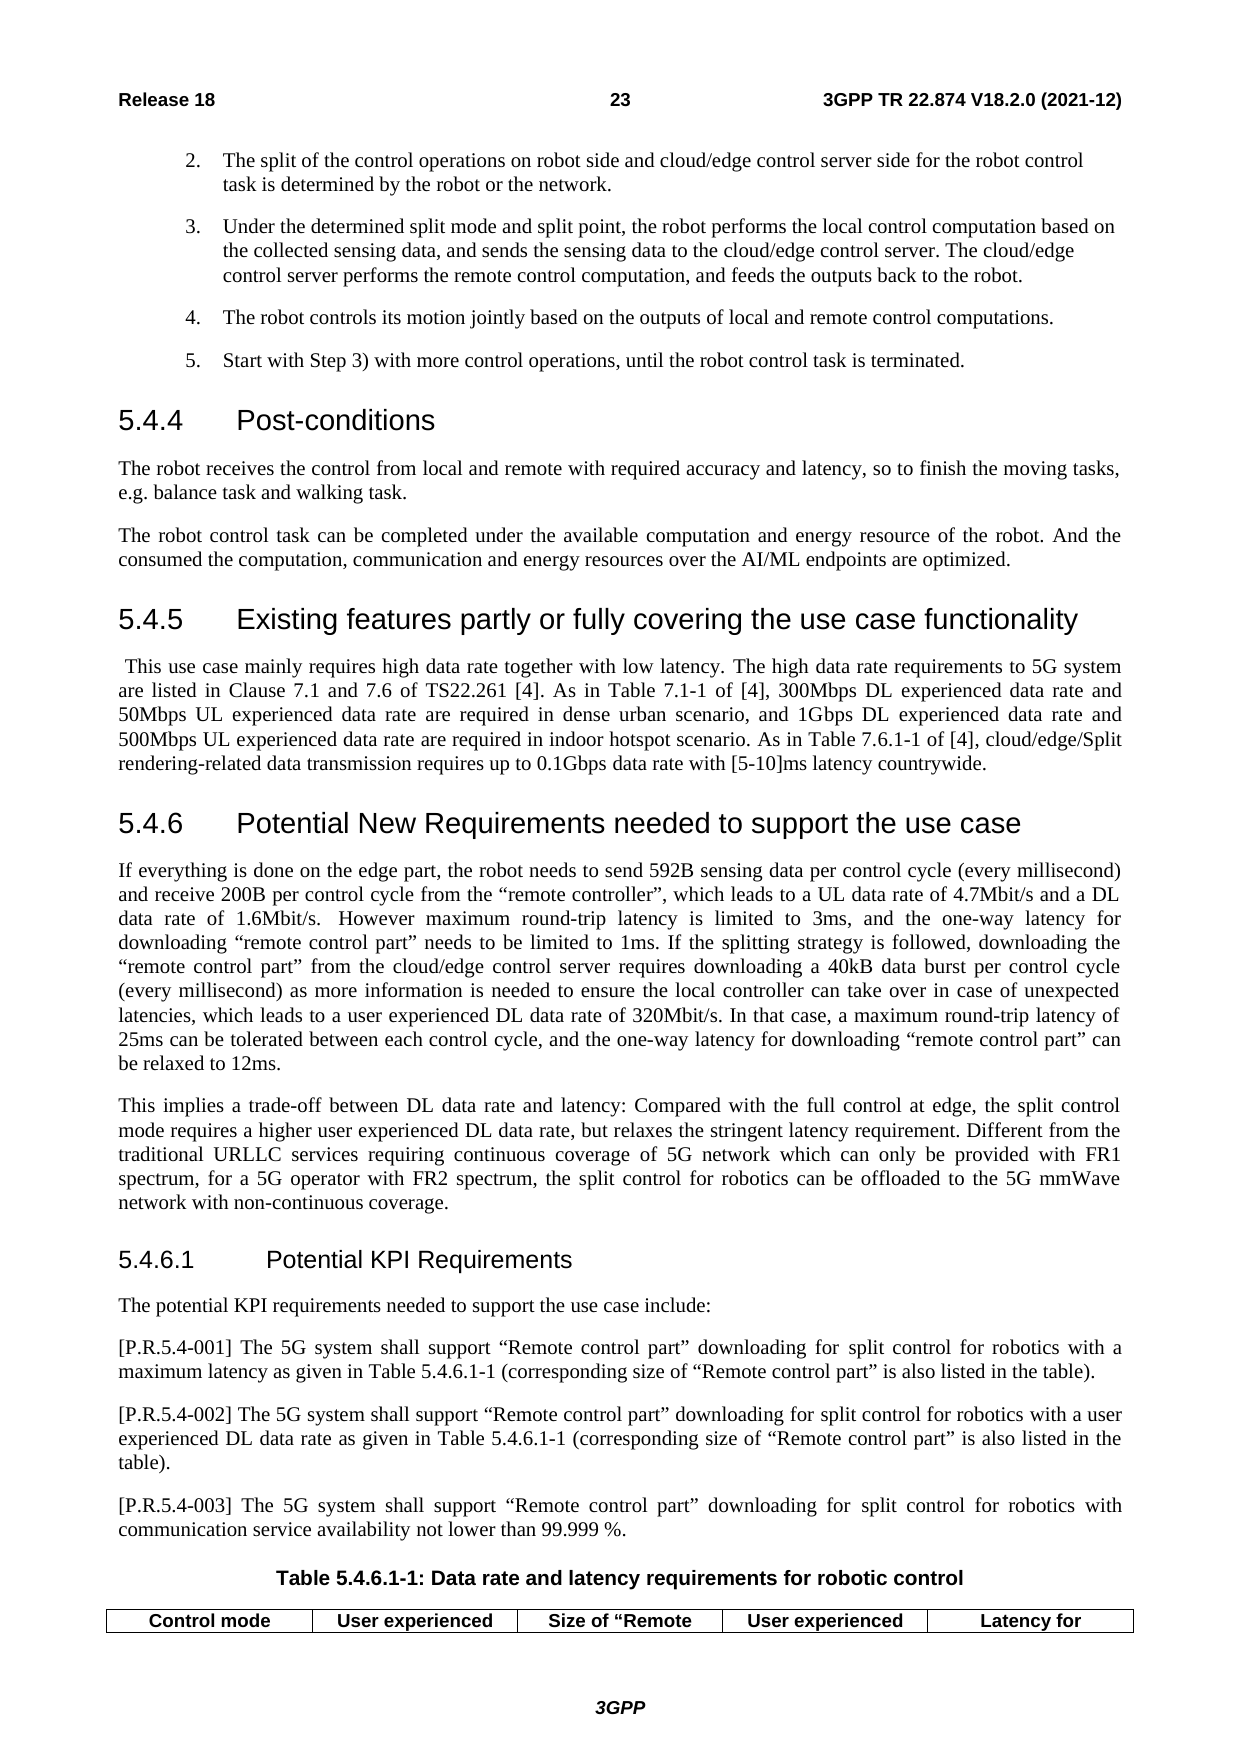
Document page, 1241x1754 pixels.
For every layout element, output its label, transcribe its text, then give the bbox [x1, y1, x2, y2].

list Start with Step 3) with more control operations, until the robot control task is terminated. [185, 348, 1122, 372]
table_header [723, 1610, 927, 1632]
text If everything is done on the edge part, the robot needs to send 592B sensing data per control cycle (every millisecond) and receive 200B per control cycle from the “remote controller”, which leads to a UL data rate of 4.7Mbit/s and a DL data rate of 1.6Mbit/s. However maximum round-trip latency is limited to 3ms, and the one-way latency for downloading “remote control part” needs to be limited to 1ms. If the splitting strategy is followed, downloading the “remote control part” from the cloud/edge control server requires downloading a 40kB data burst per control cycle (every millisecond) as more information is needed to ensure the local controller can take over in case of unexpected latencies, which leads to a user experienced DL data rate of 320Mbit/s. In that case, a maximum round-trip latency of 25ms can be tolerated between each control cycle, and the one-way latency for downloading “remote control part” can be relaxed to 12ms. [118, 858, 1122, 1075]
text This implies a trade-off between DL data rate and latency: Compared with the full control at edge, the split control mode requires a higher user experienced DL data rate, but relaxes the stringent latency requirement. Different from the traditional URLLC services requiring continuous coverage of 5G network which can only be provided with FR1 spectrum, for a 5G operator with FR2 spectrum, the split control for robotics can be offloaded to the 5G mmWave network with non-continuous coverage. [118, 1093, 1122, 1214]
subtitle 5.4.4 Post-conditions [118, 403, 1122, 437]
text This use case mainly requires high data rate together with low latency. The high data rate requirements to 5G system are listed in Clause 7.1 and 7.6 of TS22.261 [4]. As in Table 7.1-1 of [4], 300Mbps DL experienced data rate and 50Mbps UL experienced data rate are required in dense urban scenario, and 1Gbps DL experienced data rate and 500Mbps UL experienced data rate are required in indoor hotspot scenario. As in Table 7.6.1-1 of [4], cloud/edge/Split rendering-related data transmission requires up to 0.1Gbps data rate with [5-10]ms latency countrywide. [118, 654, 1122, 774]
text The robot receives the control from local and remote with required accuracy and latency, so to finish the moving tasks, e.g. balance task and walking task. [118, 456, 1122, 504]
subtitle 5.4.5 Existing features partly or fully covering the use case functionality [118, 602, 1122, 636]
text [P.R.5.4-001] The 5G system shall support “Remote control part” downloading for split control for robotics with a maximum latency as given in Table 5.4.6.1-1 (corresponding size of “Remote control part” is also listed in the table). [118, 1335, 1122, 1383]
text [P.R.5.4-003] The 5G system shall support “Remote control part” downloading for split control for robotics with communication service availability not lower than 99.999 %. [118, 1493, 1122, 1541]
list The split of the control operations on robot side and cloud/edge control server side for the robot control task is determined by the robot or the network. [185, 147, 1122, 196]
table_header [928, 1610, 1133, 1632]
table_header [313, 1610, 517, 1632]
subtitle 5.4.6 Potential New Requirements needed to support the use case [118, 806, 1122, 839]
text The robot control task can be completed under the available computation and energy resource of the robot. And the consumed the computation, communication and energy resources over the AI/ML endpoints are optimized. [118, 523, 1122, 571]
list The robot controls its motion jointly based on the outputs of local and remote control computations. [185, 305, 1122, 329]
text The potential KPI requirements needed to support the use case include: [118, 1292, 1122, 1317]
list Under the determined split mode and split point, the robot performs the local control computation based on the collected sensing data, and sends the sensing data to the cloud/edge control server. The cloud/edge control server performs the remote control computation, and feeds the outputs back to the robot. [185, 214, 1122, 287]
text [P.R.5.4-002] The 5G system shall support “Remote control part” downloading for split control for robotics with a user experienced DL data rate as given in Table 5.4.6.1-1 (corresponding size of “Remote control part” is also listed in the table). [118, 1402, 1122, 1474]
table_header Control mode [107, 1610, 312, 1632]
text Table 5.4.6.1-1: Data rate and latency requirements for robotic control [118, 1566, 1122, 1590]
subtitle 5.4.6.1 Potential KPI Requirements [118, 1245, 1122, 1274]
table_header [518, 1610, 722, 1632]
